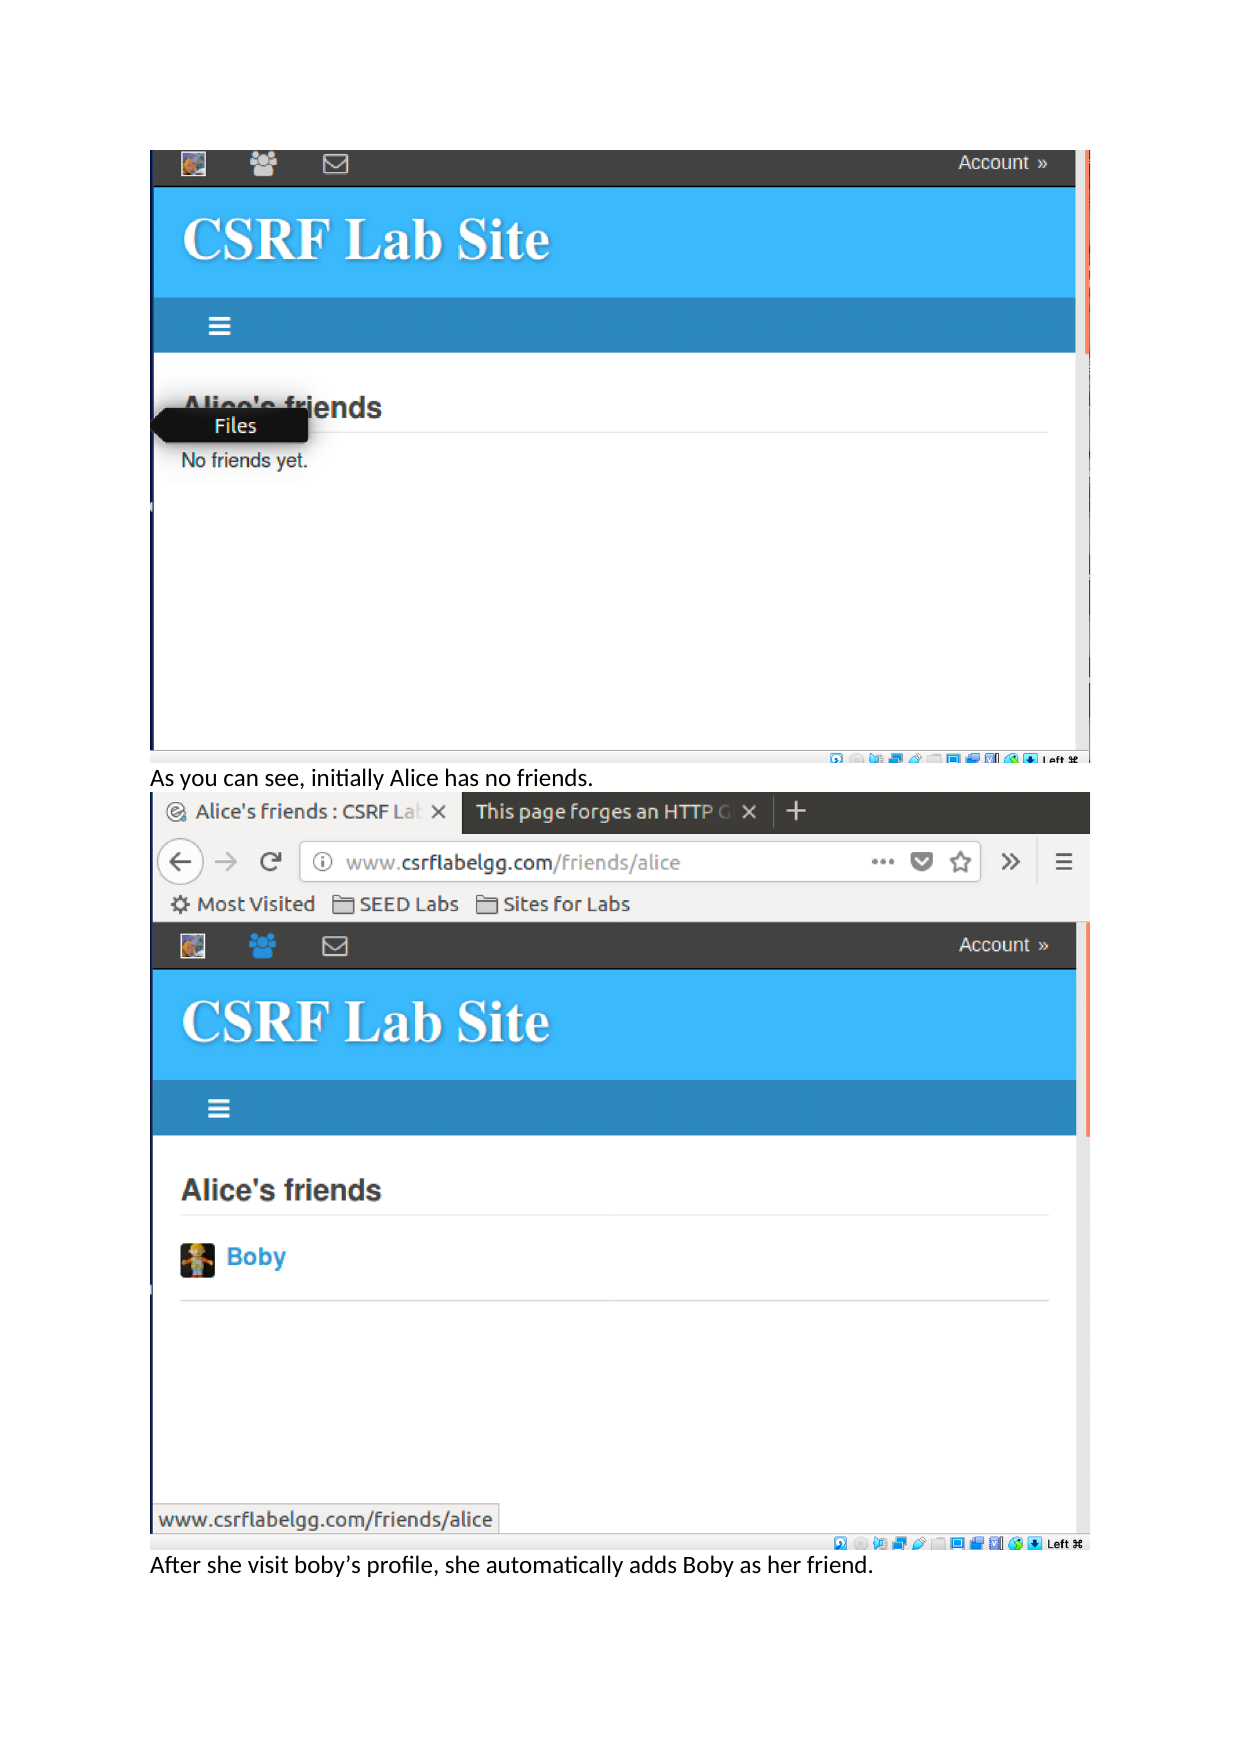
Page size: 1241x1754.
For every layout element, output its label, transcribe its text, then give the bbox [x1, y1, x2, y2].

picture [150, 150, 1091, 763]
text As you can see, initially Alice has no friends. [150, 763, 1090, 792]
picture [150, 792, 1091, 1550]
text After she visit boby’s profile, she automatically adds Boby as her friend. [150, 1550, 1090, 1580]
